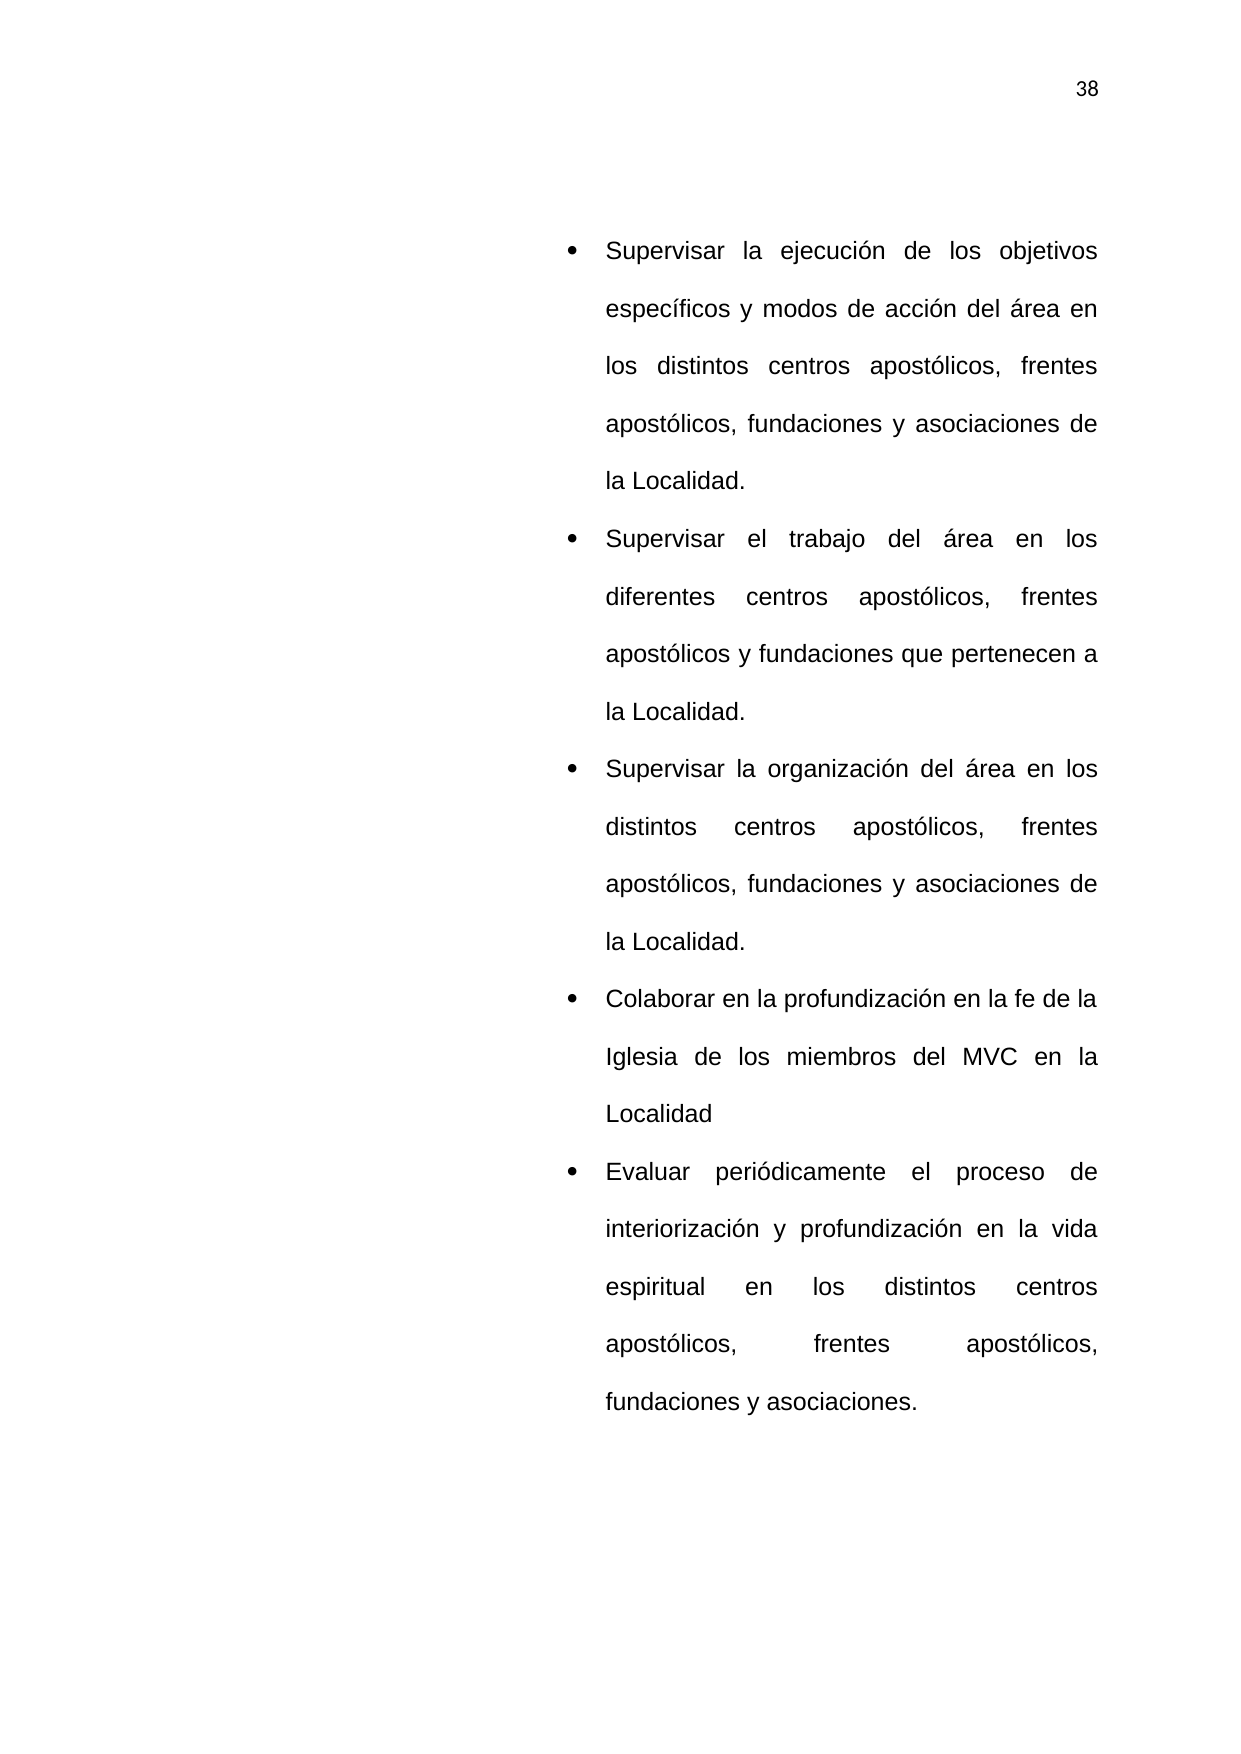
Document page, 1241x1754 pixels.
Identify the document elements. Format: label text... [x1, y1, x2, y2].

list Supervisar la ejecución de los objetivos específicos y modos de acción del área en los distintos centros apostólicos, frentes apostólicos, fundaciones y asociaciones de la Localidad. [568, 236, 1098, 495]
list Supervisar la organización del área en los distintos centros apostólicos, frentes apostólicos, fundaciones y asociaciones de la Localidad. [568, 754, 1098, 955]
list Evaluar periódicamente el proceso de interiorización y profundización en la vida espiritual en los distintos centros apostólicos, frentes apostólicos, fundaciones y asociaciones. [568, 1157, 1098, 1416]
list Supervisar el trabajo del área en los diferentes centros apostólicos, frentes apostólicos y fundaciones que pertenecen a la Localidad. [568, 524, 1098, 725]
list Colaborar en la profundización en la fe de la Iglesia de los miembros del MVC en la Localidad [568, 984, 1098, 1128]
